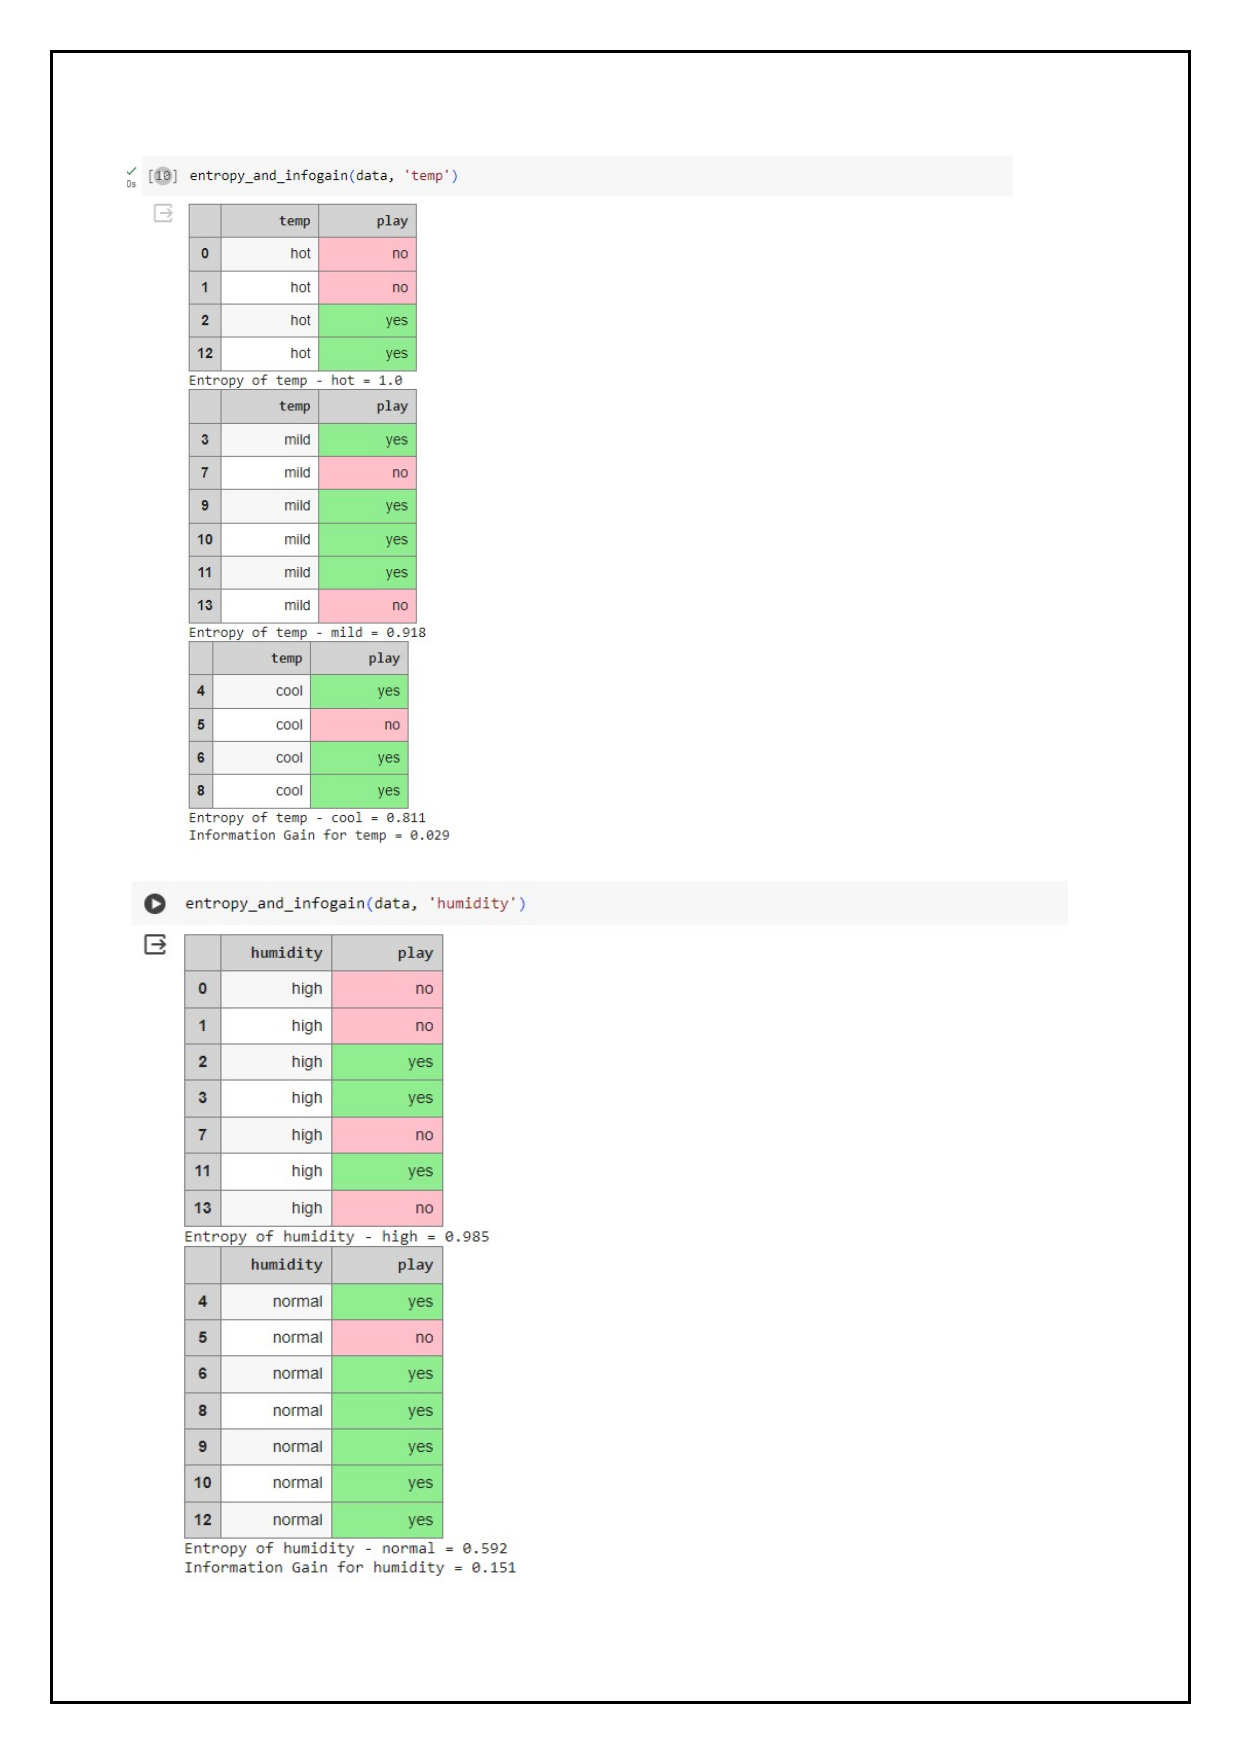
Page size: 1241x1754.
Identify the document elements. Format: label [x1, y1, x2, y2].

picture [127, 869, 1068, 1586]
picture [127, 141, 1013, 851]
